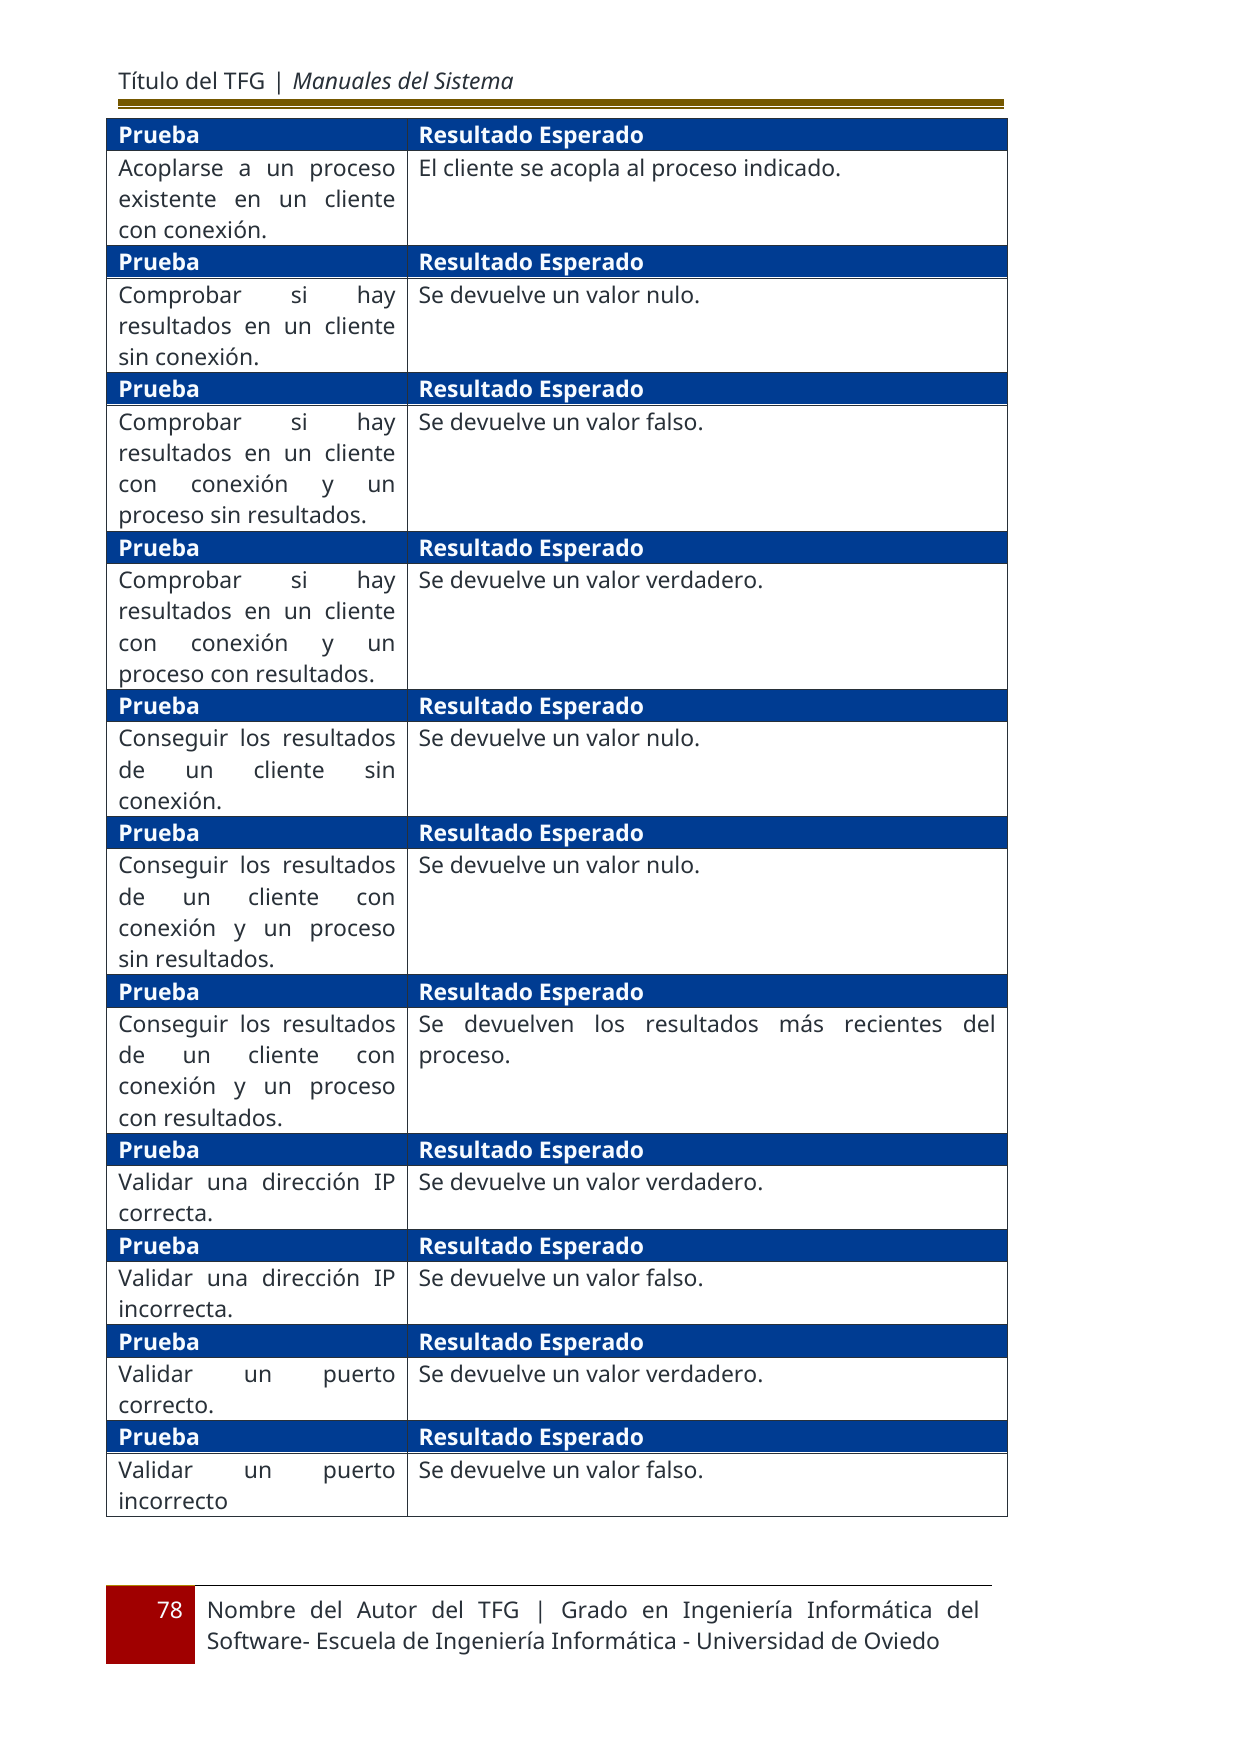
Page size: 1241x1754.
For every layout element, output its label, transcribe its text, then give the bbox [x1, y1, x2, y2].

table_cell Prueba [107, 1421, 407, 1452]
table_cell Prueba [107, 975, 407, 1007]
table_cell Prueba [107, 532, 407, 563]
table_cell Se devuelve un valor falso. [408, 1454, 1007, 1516]
table_cell Prueba [107, 246, 407, 277]
table_cell Comprobar si hay resultados en un cliente sin conexión. [107, 279, 407, 372]
table_cell Se devuelve un valor falso. [408, 1262, 1007, 1324]
table_cell Se devuelve un valor nulo. [408, 279, 1007, 372]
table_cell Resultado Esperado [408, 373, 1007, 404]
table_cell Prueba [107, 119, 407, 150]
table_cell El cliente se acopla al proceso indicado. [408, 151, 1007, 245]
table_cell Se devuelve un valor verdadero. [408, 1358, 1007, 1420]
table_cell Se devuelve un valor verdadero. [408, 1166, 1007, 1228]
table_cell Acoplarse a un proceso existente en un cliente con conexión. [107, 151, 407, 245]
table_cell Resultado Esperado [408, 1230, 1007, 1261]
table_cell Prueba [107, 373, 407, 404]
table_cell Se devuelve un valor nulo. [408, 849, 1007, 974]
table_cell Resultado Esperado [408, 975, 1007, 1007]
table_cell Validar un puerto correcto. [107, 1358, 407, 1420]
table_cell Resultado Esperado [408, 1134, 1007, 1165]
table_cell Resultado Esperado [408, 532, 1007, 563]
table_cell Validar una dirección IP incorrecta. [107, 1262, 407, 1324]
table_cell Resultado Esperado [408, 1325, 1007, 1357]
table_cell Resultado Esperado [408, 1421, 1007, 1452]
table_cell Prueba [107, 1230, 407, 1261]
table_cell Se devuelve un valor nulo. [408, 722, 1007, 816]
table_cell Resultado Esperado [408, 690, 1007, 721]
table_cell Prueba [107, 1325, 407, 1357]
table_cell Se devuelve un valor falso. [408, 406, 1007, 531]
table_cell Comprobar si hay resultados en un cliente con conexión y un proceso sin resultados. [107, 406, 407, 531]
table_cell Prueba [107, 690, 407, 721]
table_cell Validar un puerto incorrecto [107, 1454, 407, 1516]
table_cell Conseguir los resultados de un cliente con conexión y un proceso con resultados. [107, 1008, 407, 1133]
table_cell Conseguir los resultados de un cliente con conexión y un proceso sin resultados. [107, 849, 407, 974]
table_cell Prueba [107, 817, 407, 848]
table_cell Resultado Esperado [408, 119, 1007, 150]
table_cell Resultado Esperado [408, 817, 1007, 848]
table_cell Resultado Esperado [408, 246, 1007, 277]
table_cell Prueba [107, 1134, 407, 1165]
table_cell Se devuelve un valor verdadero. [408, 564, 1007, 689]
table_cell Se devuelven los resultados más recientes del proceso. [408, 1008, 1007, 1133]
table_cell Comprobar si hay resultados en un cliente con conexión y un proceso con resultados. [107, 564, 407, 689]
table_cell Validar una dirección IP correcta. [107, 1166, 407, 1228]
table_cell Conseguir los resultados de un cliente sin conexión. [107, 722, 407, 816]
